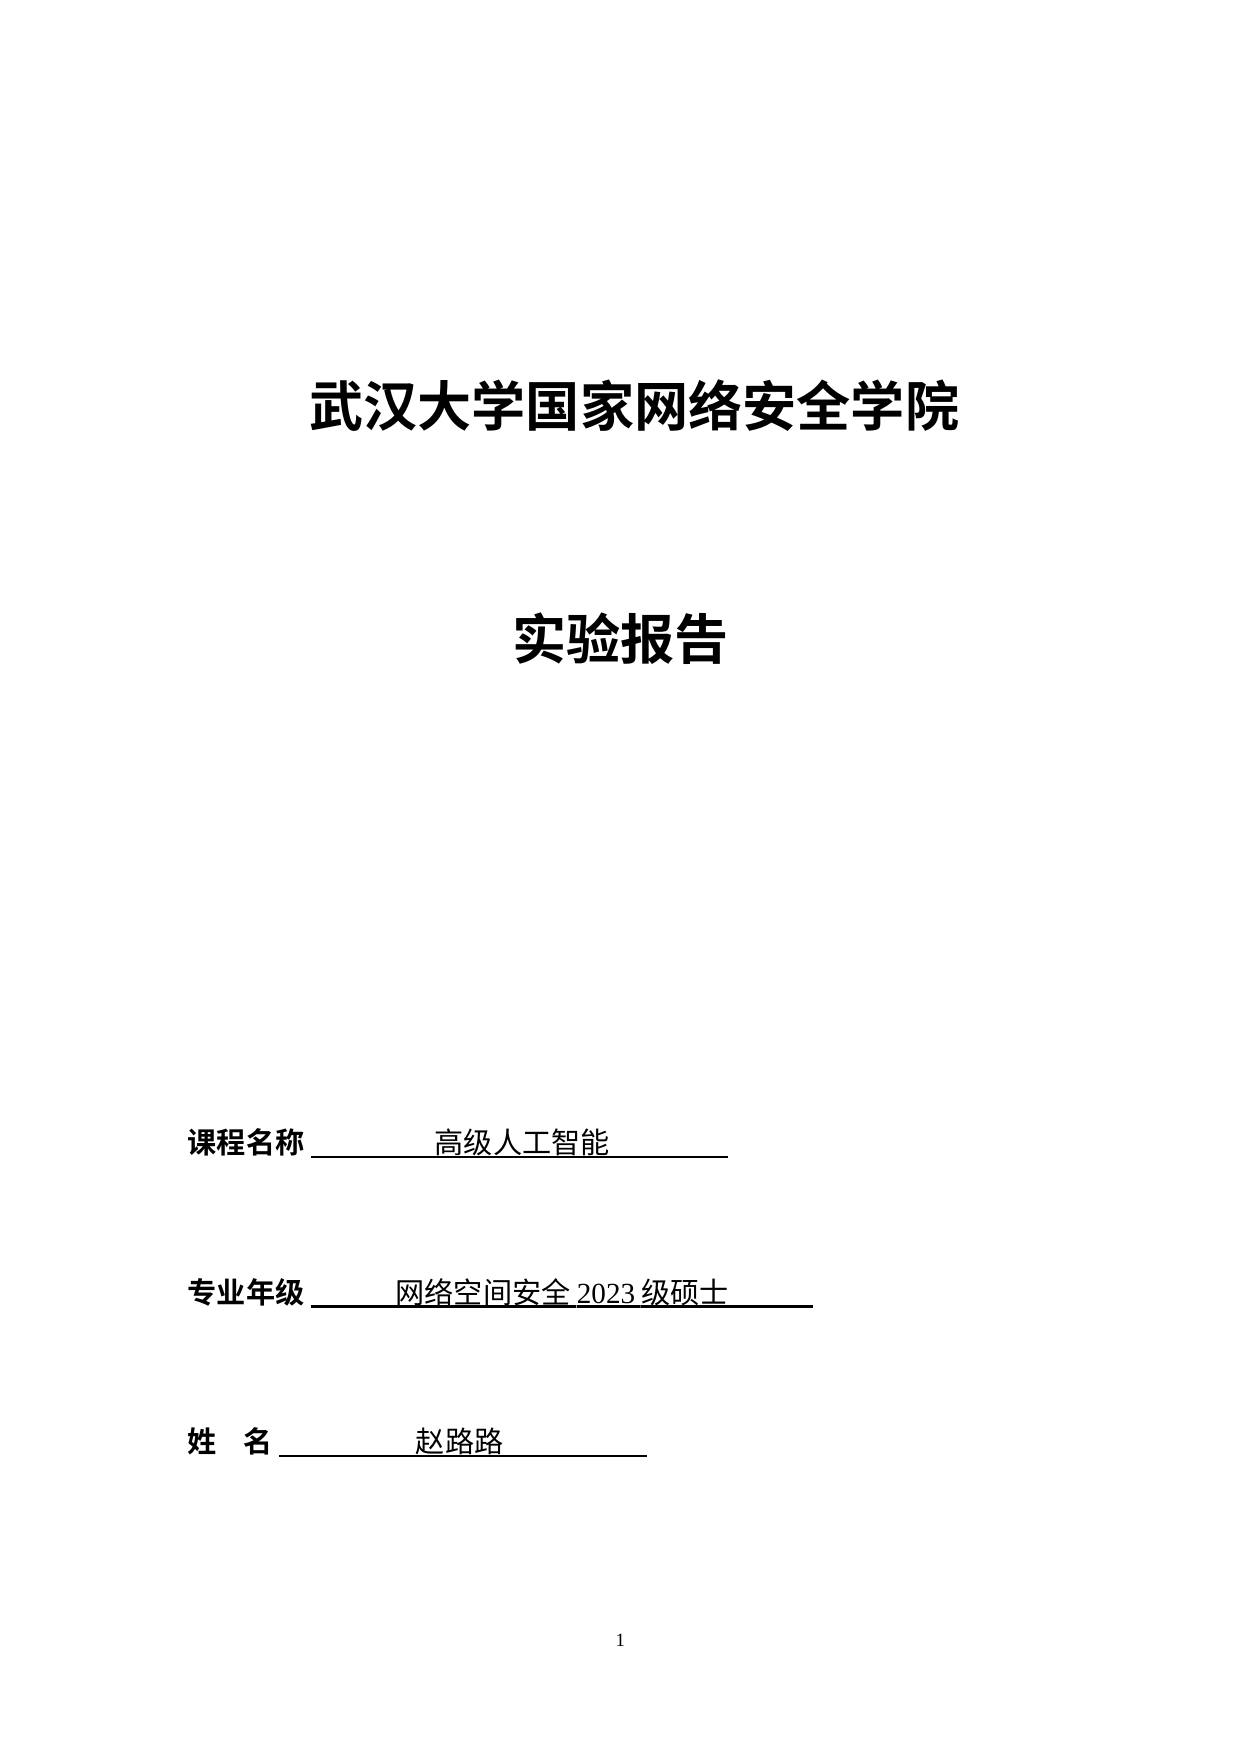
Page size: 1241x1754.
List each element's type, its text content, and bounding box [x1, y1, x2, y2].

text 实验报告 [187, 587, 1053, 684]
text 课程名称 高级人工智能 [187, 1108, 1053, 1173]
text 专业年级 网络空间安全2023级硕士 [187, 1258, 1053, 1323]
text 姓 名 赵路路 [187, 1407, 1053, 1472]
text 武汉大学国家网络安全学院 [187, 354, 1053, 452]
